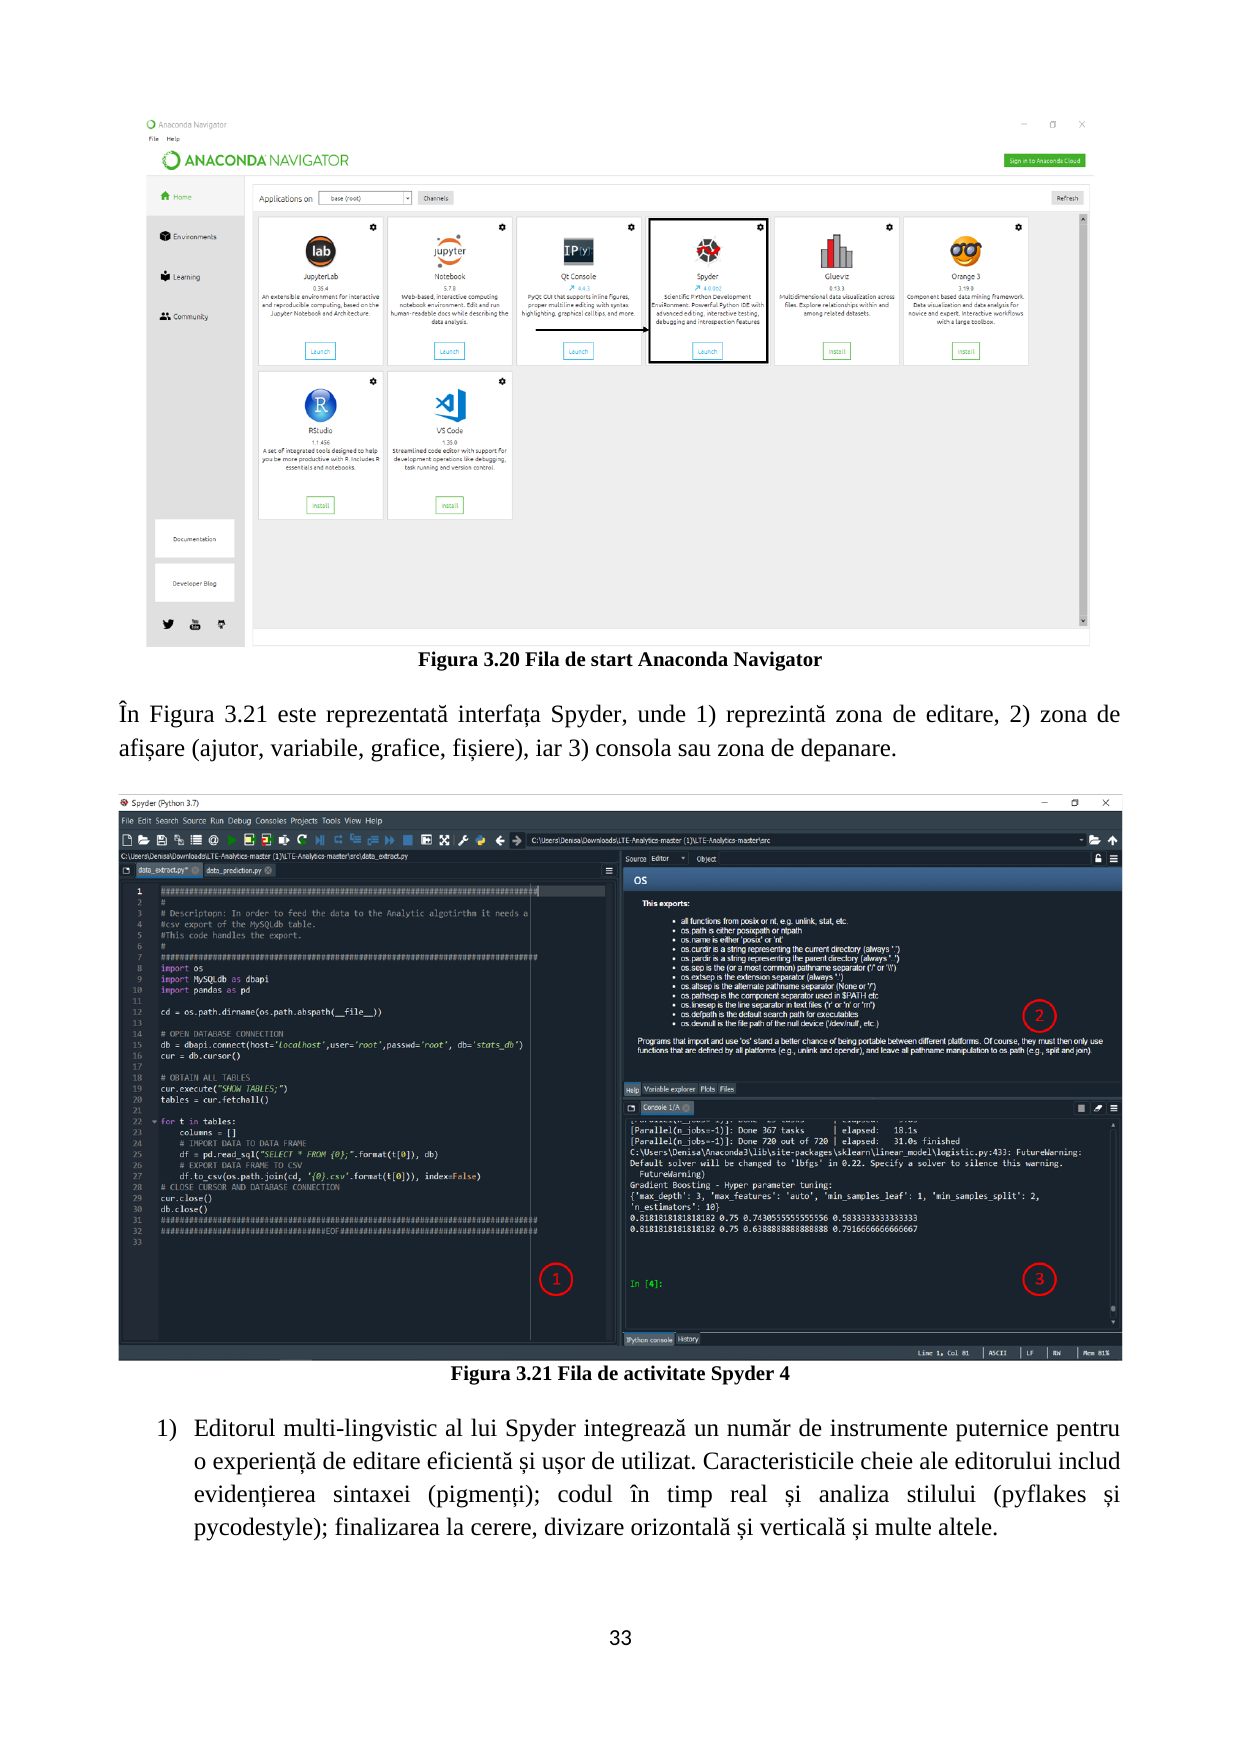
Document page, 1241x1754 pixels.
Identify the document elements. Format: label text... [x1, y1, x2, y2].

picture [146, 118, 1094, 647]
list Editorul multi-lingvistic al lui Spyder integrează un număr de instrumente puternice pentru o experiență de editare eficientă și ușor de utilizat. Caracteristicile cheie ale editorului includ evidențierea sintaxei (pigmenți); codul în timp real și analiza stilului (pyflakes și pycodestyle); finalizarea la cerere, divizare orizontală și verticală și multe altele. [156, 1413, 1122, 1541]
picture [118, 794, 1123, 1361]
